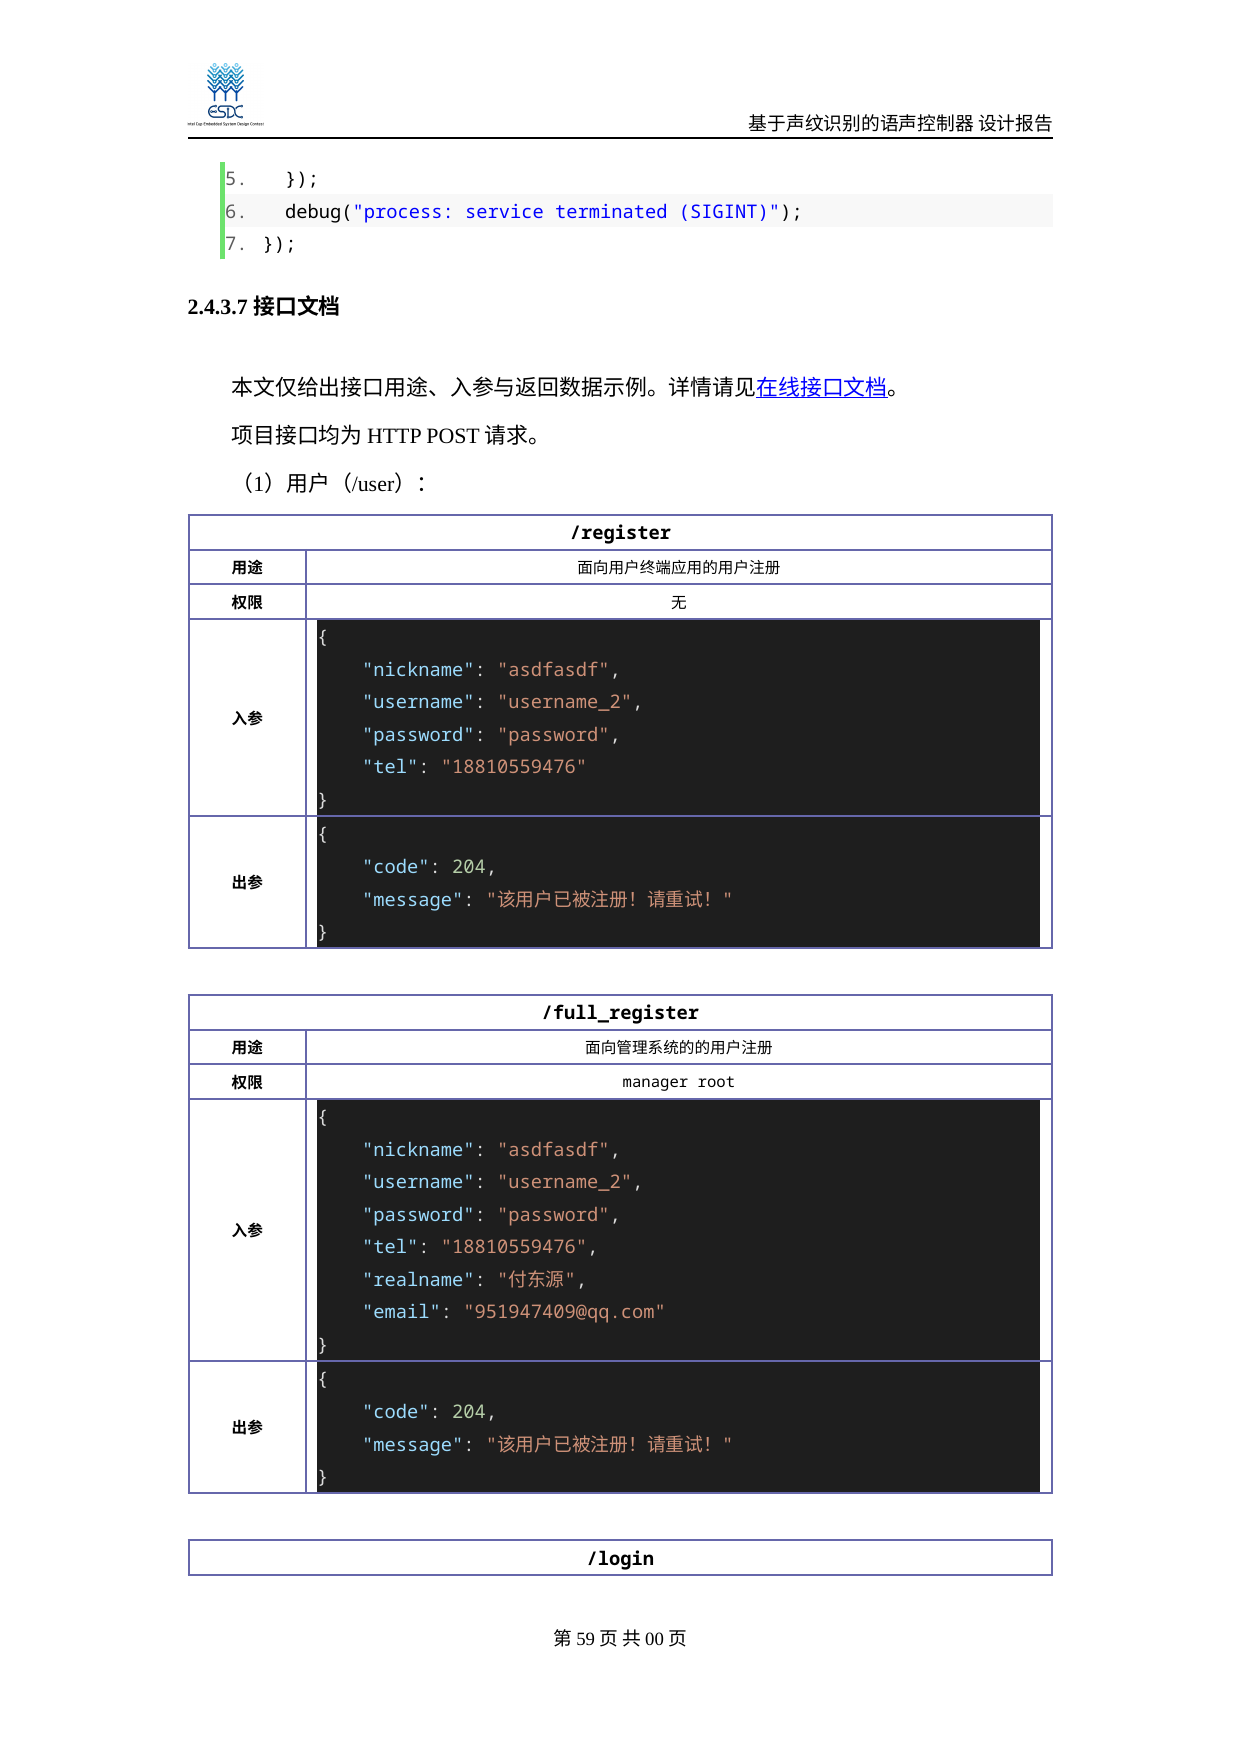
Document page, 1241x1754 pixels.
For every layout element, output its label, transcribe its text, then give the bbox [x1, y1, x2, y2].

table_cell 无 [307, 585, 1051, 618]
table_cell 入参 [190, 1100, 305, 1360]
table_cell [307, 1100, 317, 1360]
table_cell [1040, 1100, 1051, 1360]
list }); [225, 162, 1053, 194]
text 项目接口均为HTTP POST请求。 [187, 417, 1053, 450]
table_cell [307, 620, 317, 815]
table_cell 出参 [190, 817, 305, 947]
table_cell 权限 [190, 1065, 305, 1098]
table_cell 用途 [190, 1031, 305, 1063]
subtitle 2.4.3.7 接口文档 [187, 289, 1053, 321]
table_header /login [190, 1541, 1051, 1574]
table_cell 面向管理系统的的用户注册 [307, 1031, 1051, 1063]
table_cell manager root [307, 1065, 1051, 1098]
table_cell 出参 [190, 1362, 305, 1492]
list }); [225, 227, 1053, 259]
text 本文仅给出接口用途、入参与返回数据示例。详情请见在线接口文档。 [187, 369, 1053, 402]
table_header /full_register [190, 996, 1051, 1029]
table_cell 用途 [190, 551, 305, 583]
table_cell 入参 [190, 620, 305, 815]
table_cell 权限 [190, 585, 305, 618]
picture [187, 63, 264, 126]
list debug("process: service terminated (SIGINT)"); [225, 194, 1053, 227]
table_cell 面向用户终端应用的用户注册 [307, 551, 1051, 583]
table_header /register [190, 516, 1051, 549]
text （1）用户（/user）： [187, 466, 1053, 498]
